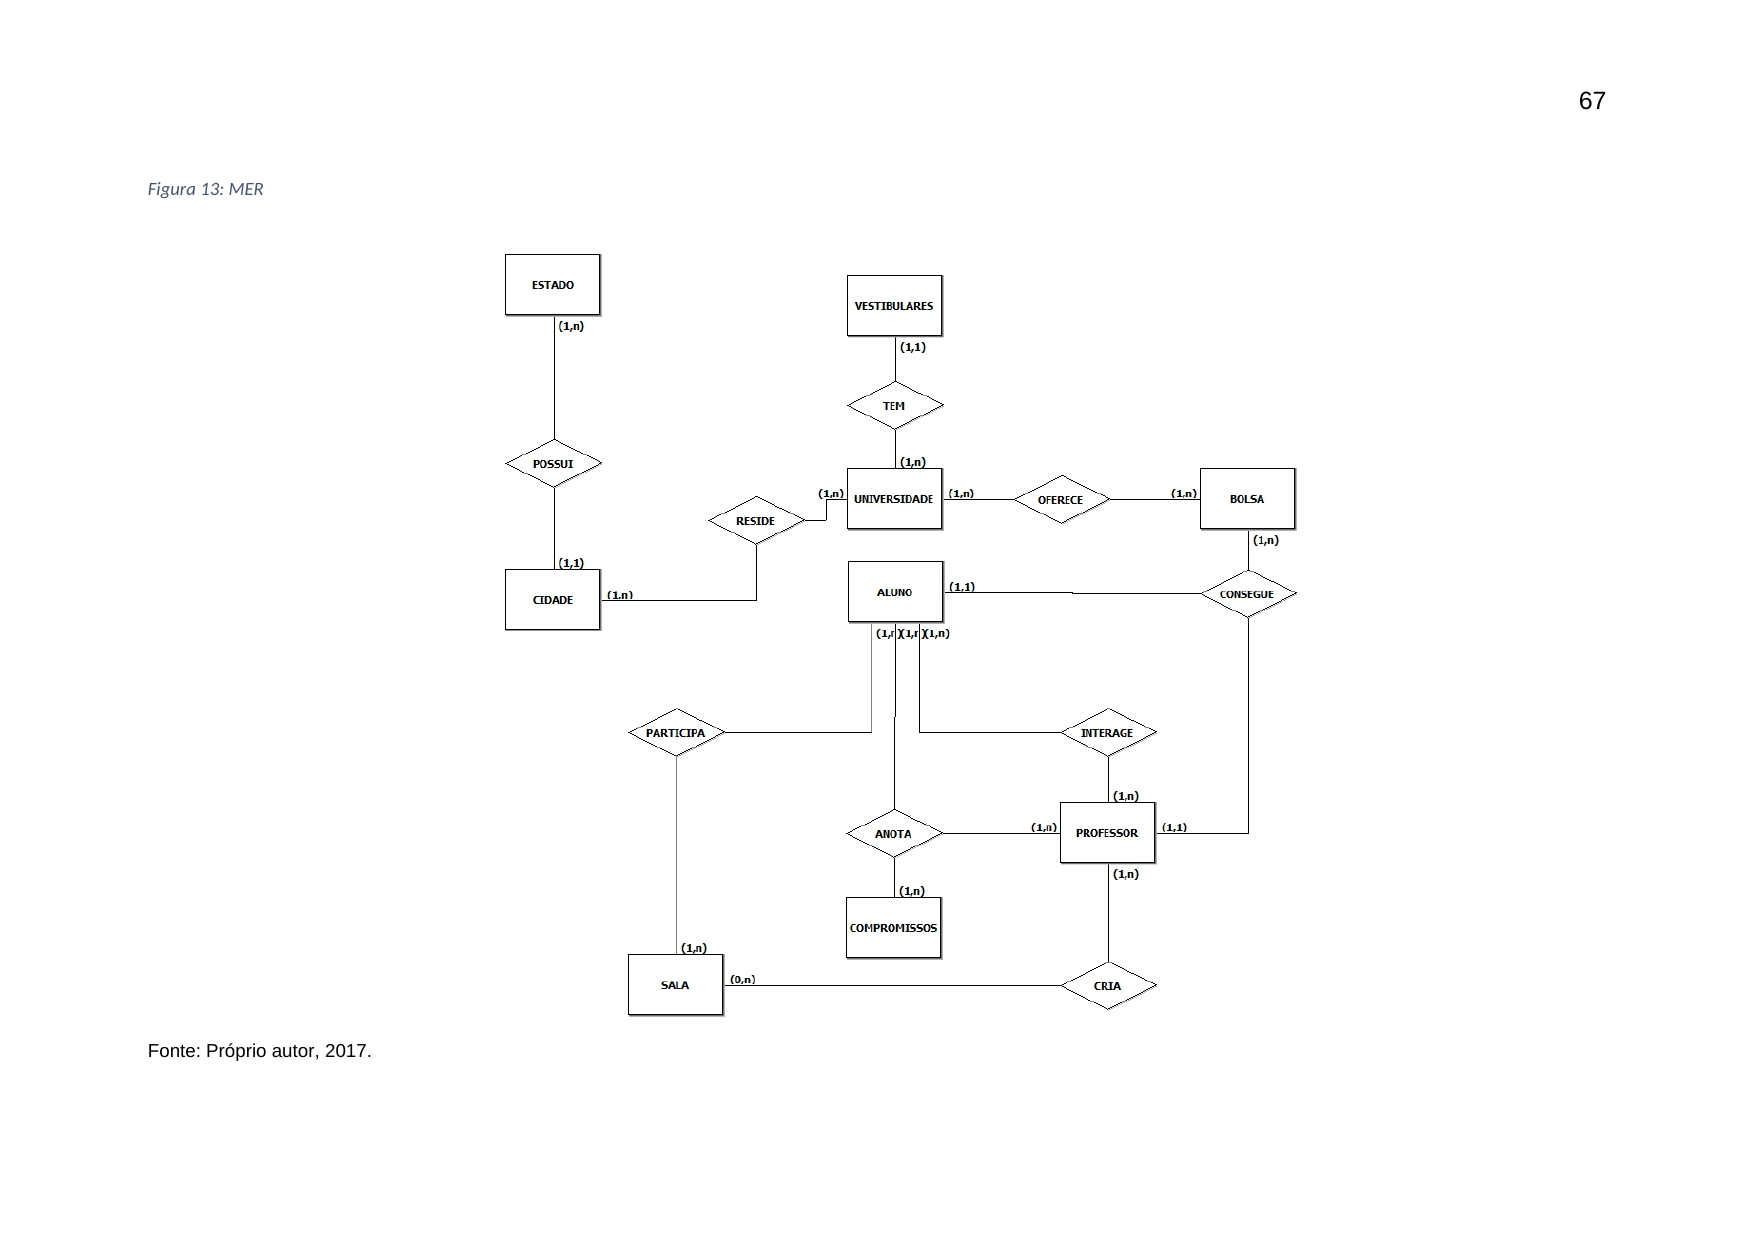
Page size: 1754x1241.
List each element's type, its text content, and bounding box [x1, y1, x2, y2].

text Figura 13: MER [148, 177, 1606, 200]
picture [404, 221, 1301, 1021]
text Fonte: Próprio autor, 2017. [148, 1039, 1606, 1061]
